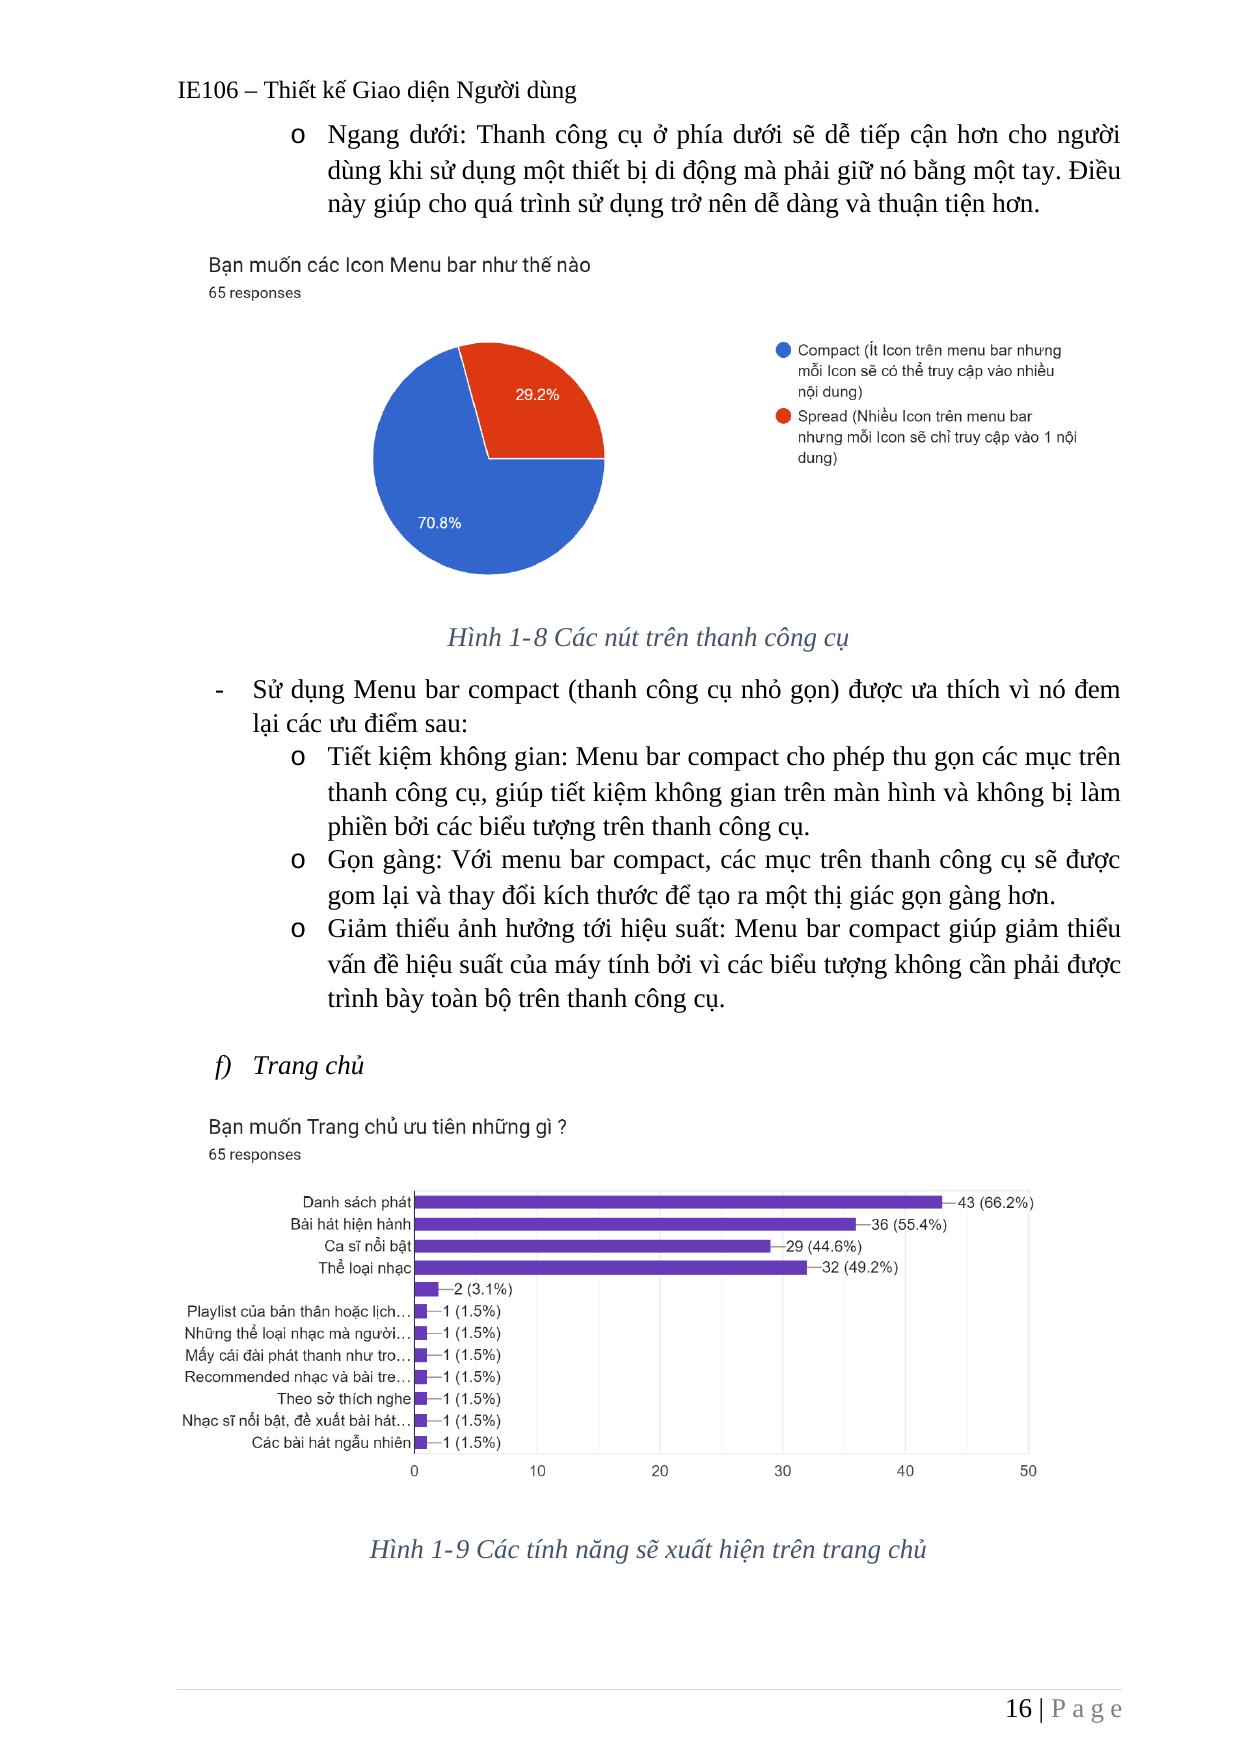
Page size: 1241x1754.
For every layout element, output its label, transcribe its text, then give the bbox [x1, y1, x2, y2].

text Hình 1-9 Các tính năng sẽ xuất hiện trên trang chủ [177, 1533, 1122, 1564]
list Gọn gàng: Với menu bar compact, các mục trên thanh công cụ sẽ được gom lại và thay đổi kích thước để tạo ra một thị giác gọn gàng hơn. [290, 843, 1122, 910]
text Hình 1-8 Các nút trên thanh công cụ [177, 621, 1122, 652]
picture [177, 1082, 1123, 1531]
list Ngang dưới: Thanh công cụ ở phía dưới sẽ dễ tiếp cận hơn cho người dùng khi sử dụng một thiết bị di động mà phải giữ nó bằng một tay. Điều này giúp cho quá trình sử dụng trở nên dễ dàng và thuận tiện hơn. [290, 118, 1122, 219]
list Sử dụng Menu bar compact (thanh công cụ nhỏ gọn) được ưa thích vì nó đem lại các ưu điểm sau: [215, 673, 1122, 738]
list Giảm thiểu ảnh hưởng tới hiệu suất: Menu bar compact giúp giảm thiểu vấn đề hiệu suất của máy tính bởi vì các biểu tượng không cần phải được trình bày toàn bộ trên thanh công cụ. [290, 912, 1122, 1013]
list Tiết kiệm không gian: Menu bar compact cho phép thu gọn các mục trên thanh công cụ, giúp tiết kiệm không gian trên màn hình và không bị làm phiền bởi các biểu tượng trên thanh công cụ. [290, 740, 1122, 841]
picture [177, 221, 1123, 619]
list Trang chủ [215, 1049, 1122, 1080]
